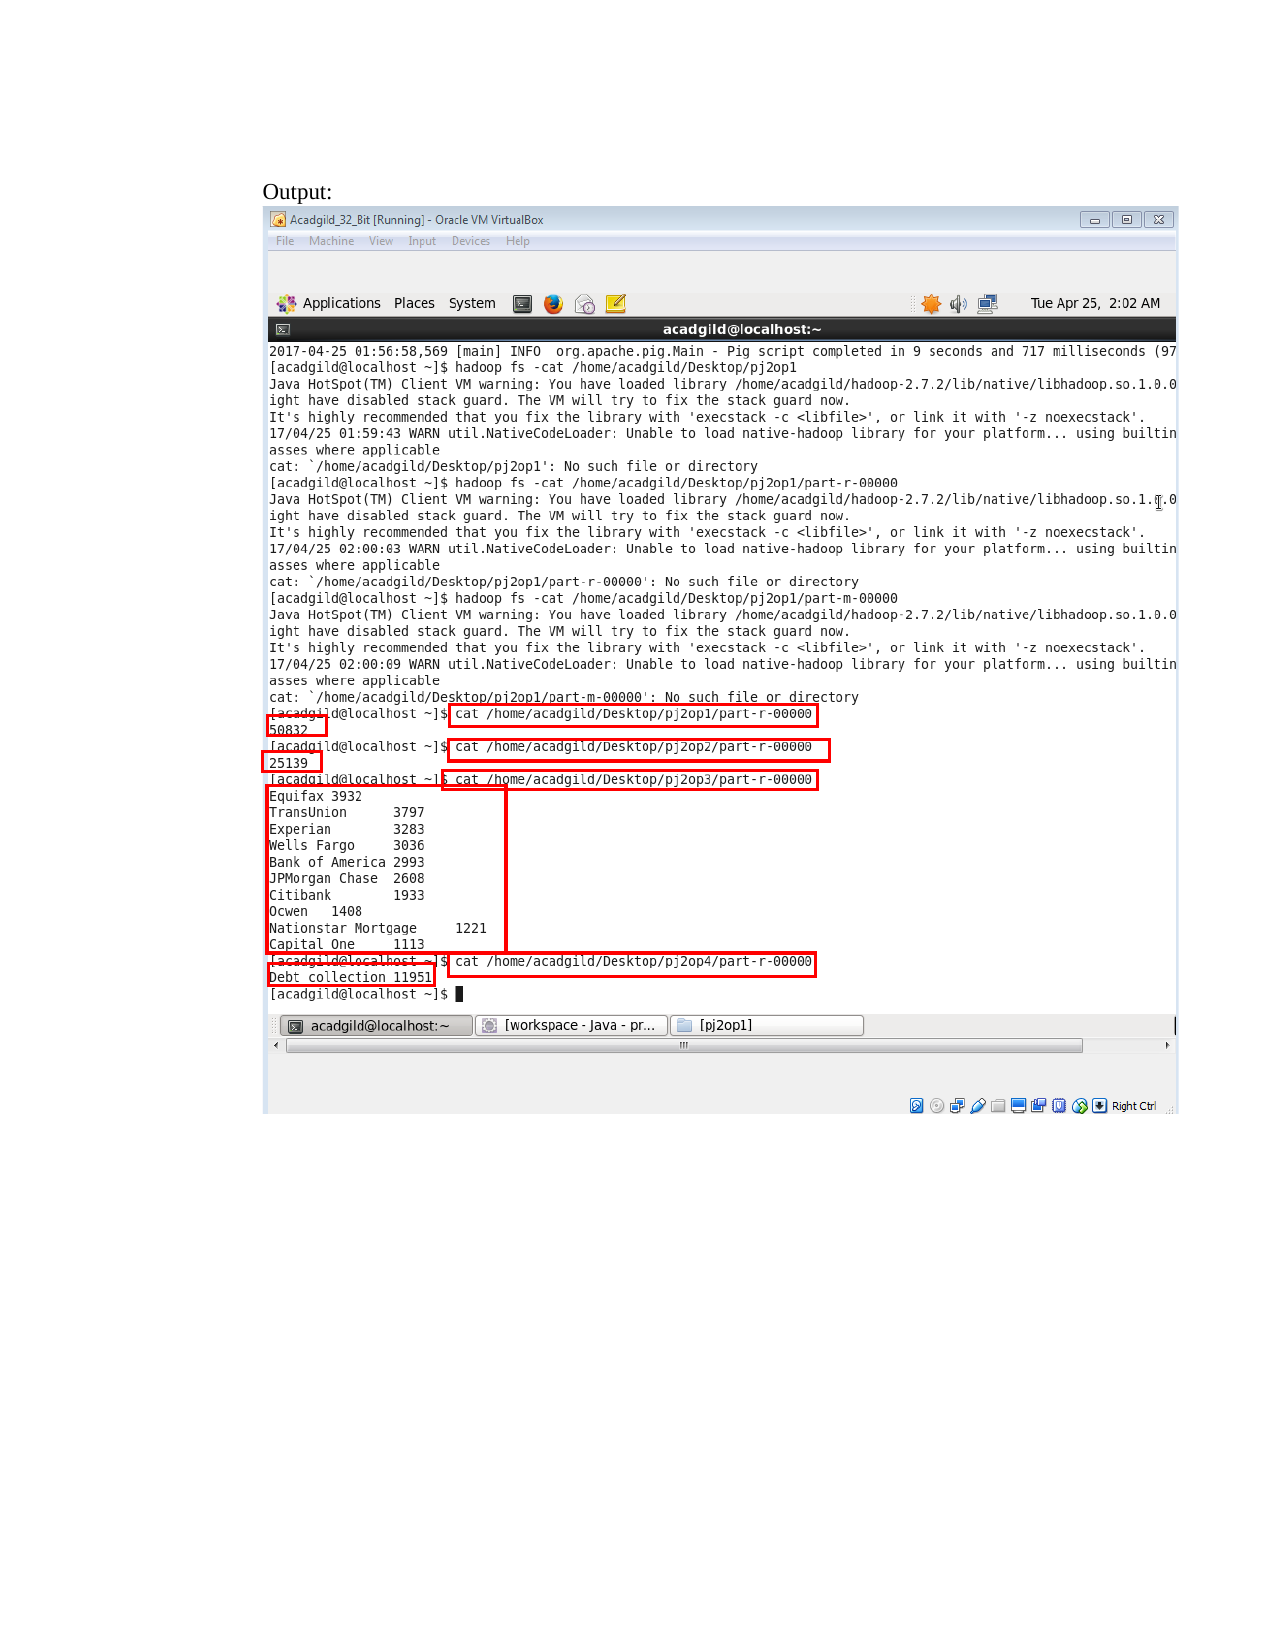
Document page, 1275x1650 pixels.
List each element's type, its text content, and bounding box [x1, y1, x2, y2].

picture [262, 206, 1179, 1114]
list Output: [262, 178, 1125, 205]
picture [264, 753, 320, 770]
